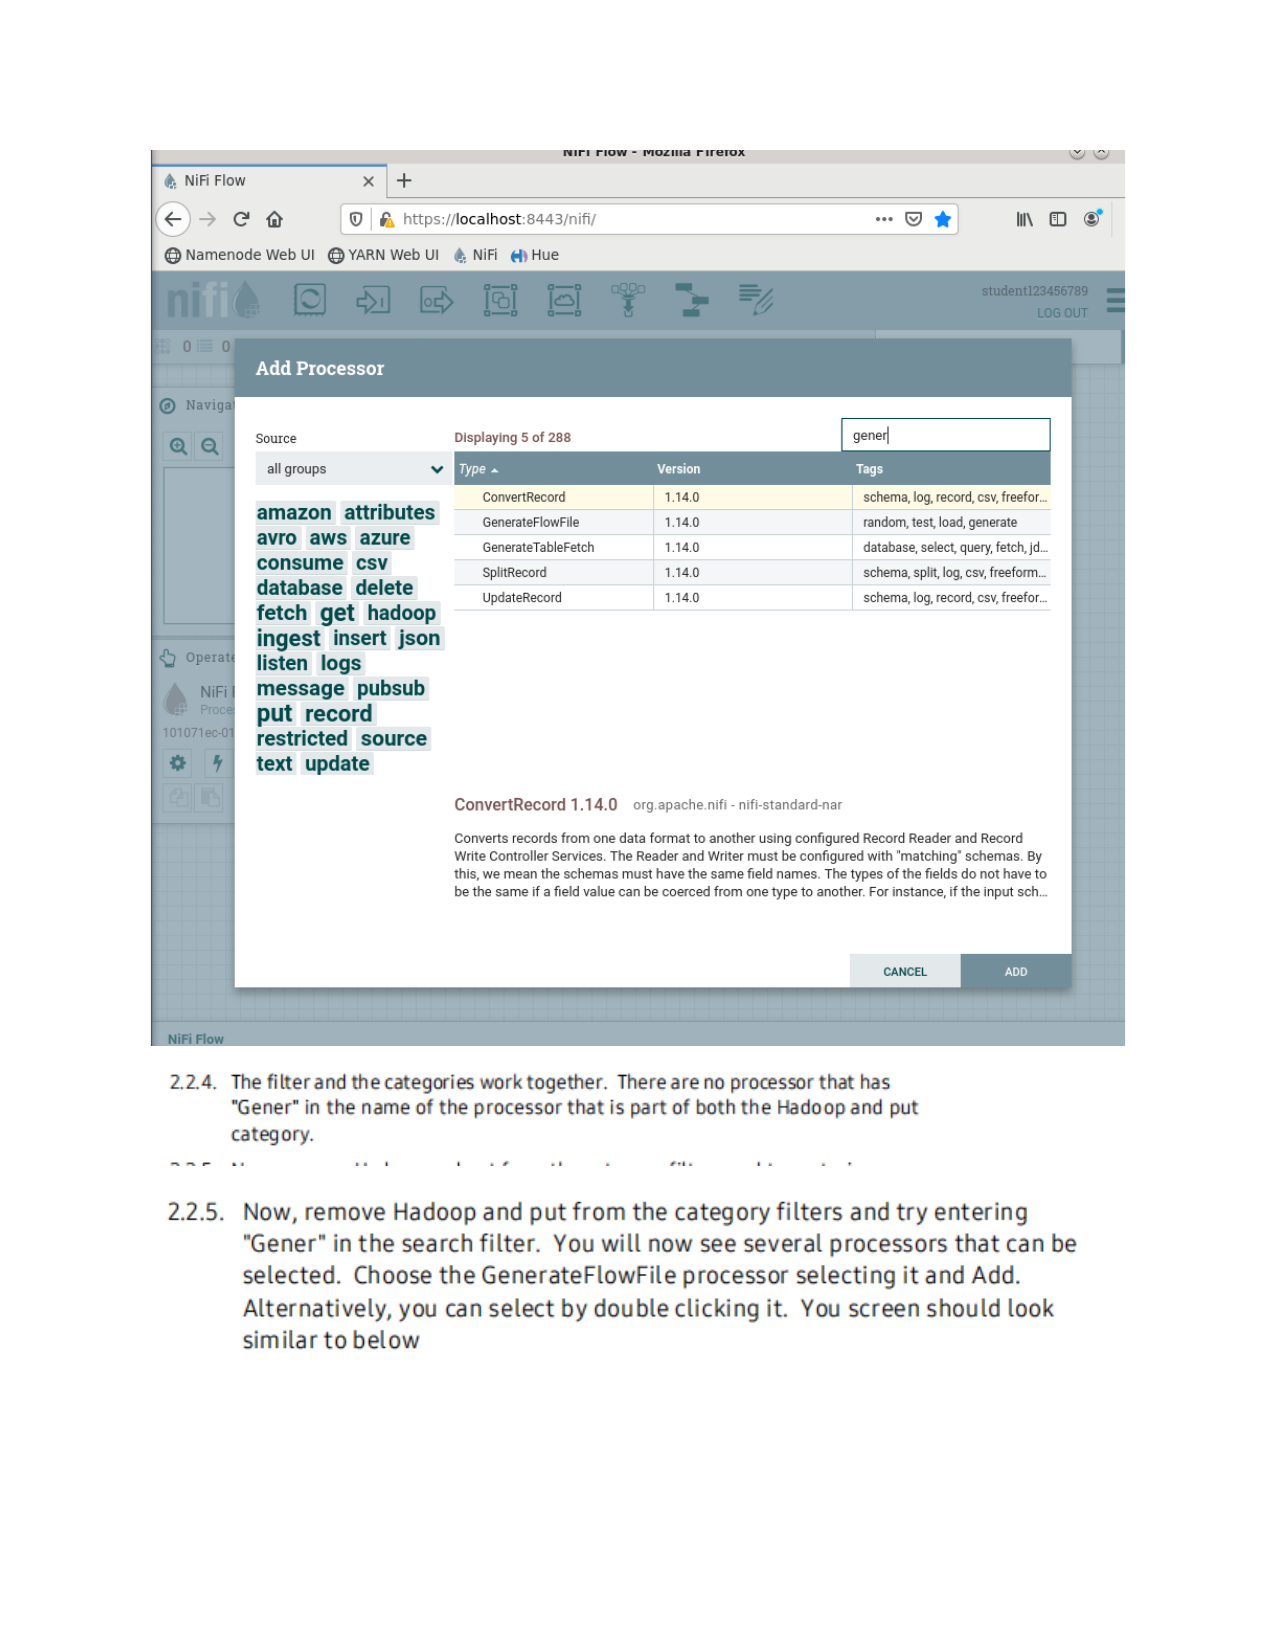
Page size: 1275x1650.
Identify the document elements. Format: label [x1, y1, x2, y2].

picture [150, 1185, 1125, 1362]
picture [150, 1064, 974, 1166]
picture [150, 150, 1125, 1046]
